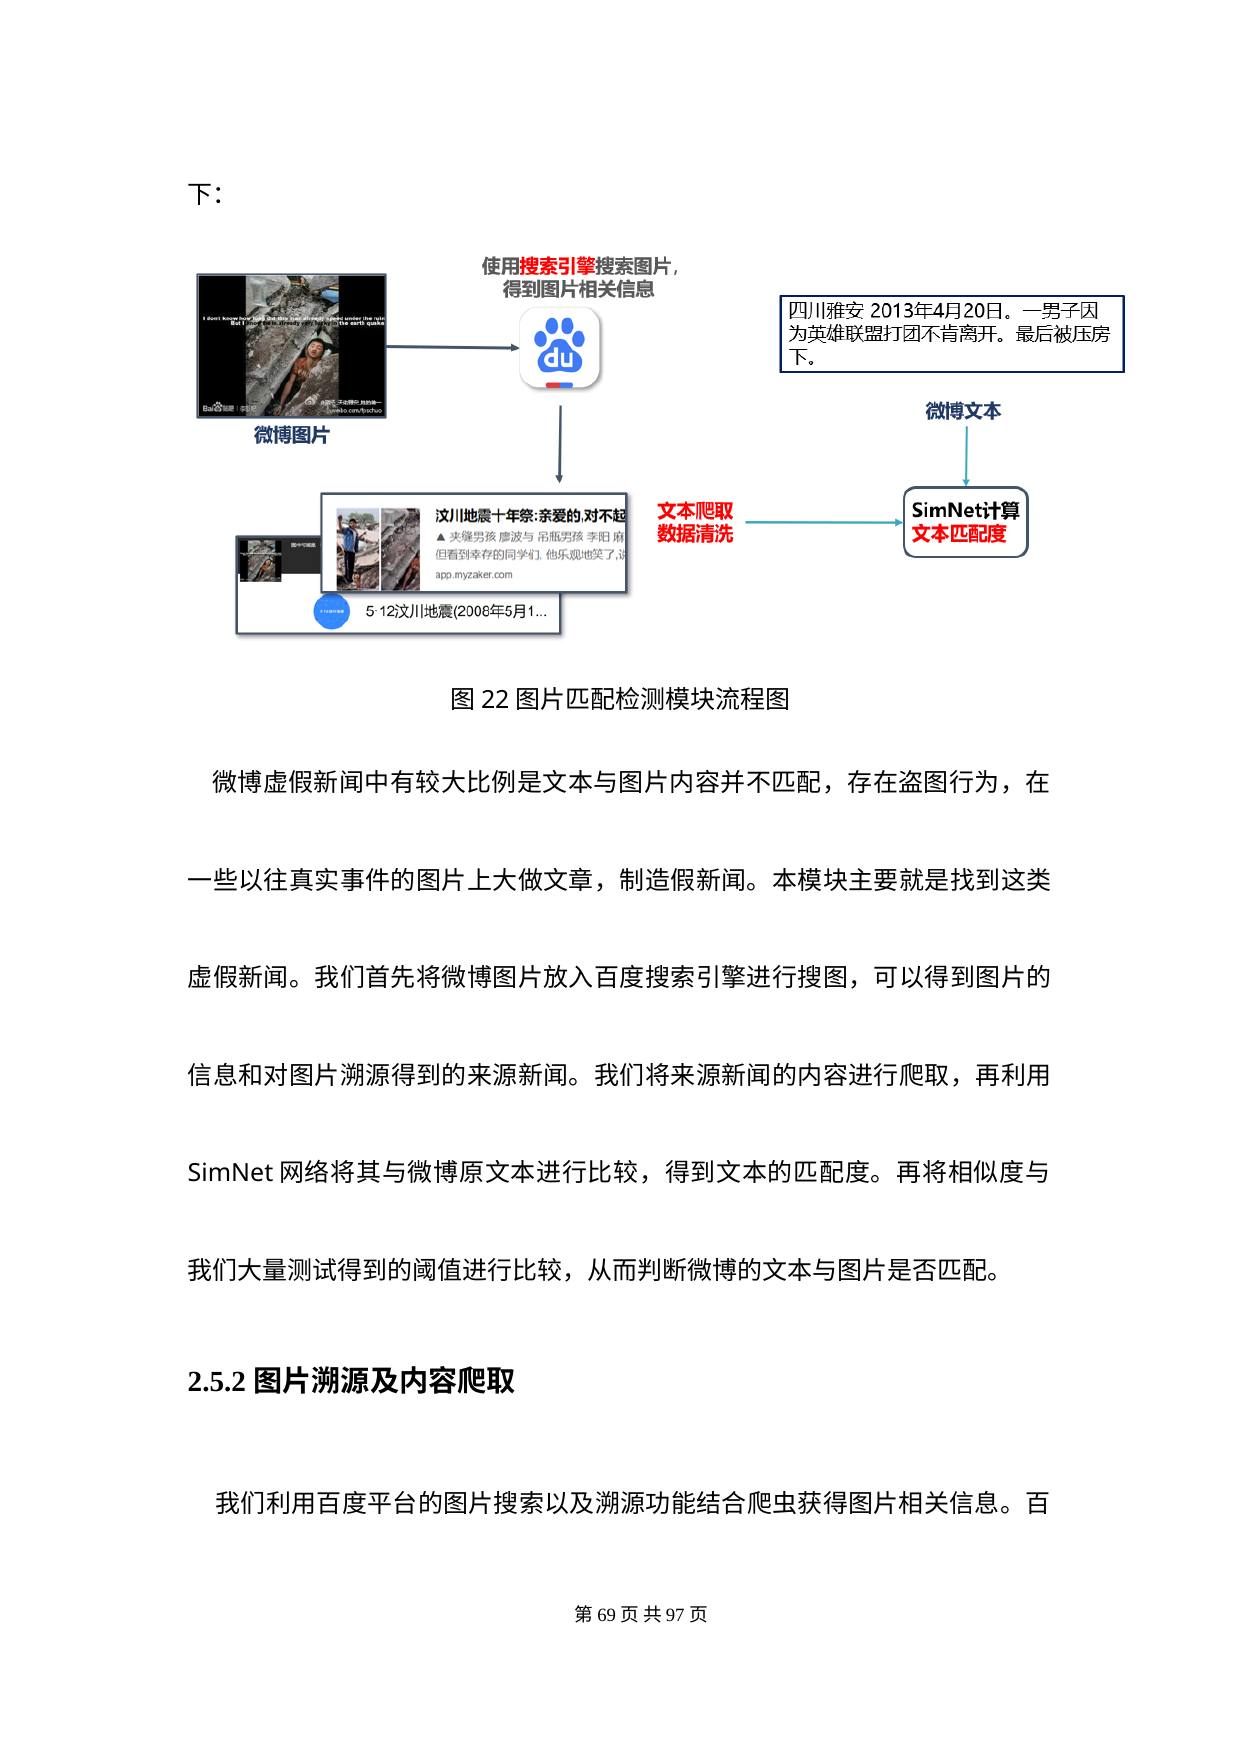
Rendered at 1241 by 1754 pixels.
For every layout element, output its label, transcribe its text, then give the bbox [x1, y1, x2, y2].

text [187, 160, 1053, 225]
text 微博虚假新闻中有较大比例是文本与图片内容并不匹配，存在盗图行为，在一些以往真实事件的图片上大做文章，制造假新闻。本模块主要就是找到这类虚假新闻。我们首先将微博图片放入百度搜索引擎进行搜图，可以得到图片的信息和对图片溯源得到的来源新闻。我们将来源新闻的内容进行爬取，再利用SimNet网络将其与微博原文本进行比较，得到文本的匹配度。再将相似度与我们大量测试得到的阈值进行比较，从而判断微博的文本与图片是否匹配。 [187, 748, 1053, 1301]
subtitle 2.5.2 图片溯源及内容爬取 [187, 1346, 1053, 1411]
text 图 22 图片匹配检测模块流程图 [187, 665, 1053, 730]
picture [187, 242, 1133, 654]
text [187, 1469, 1053, 1534]
